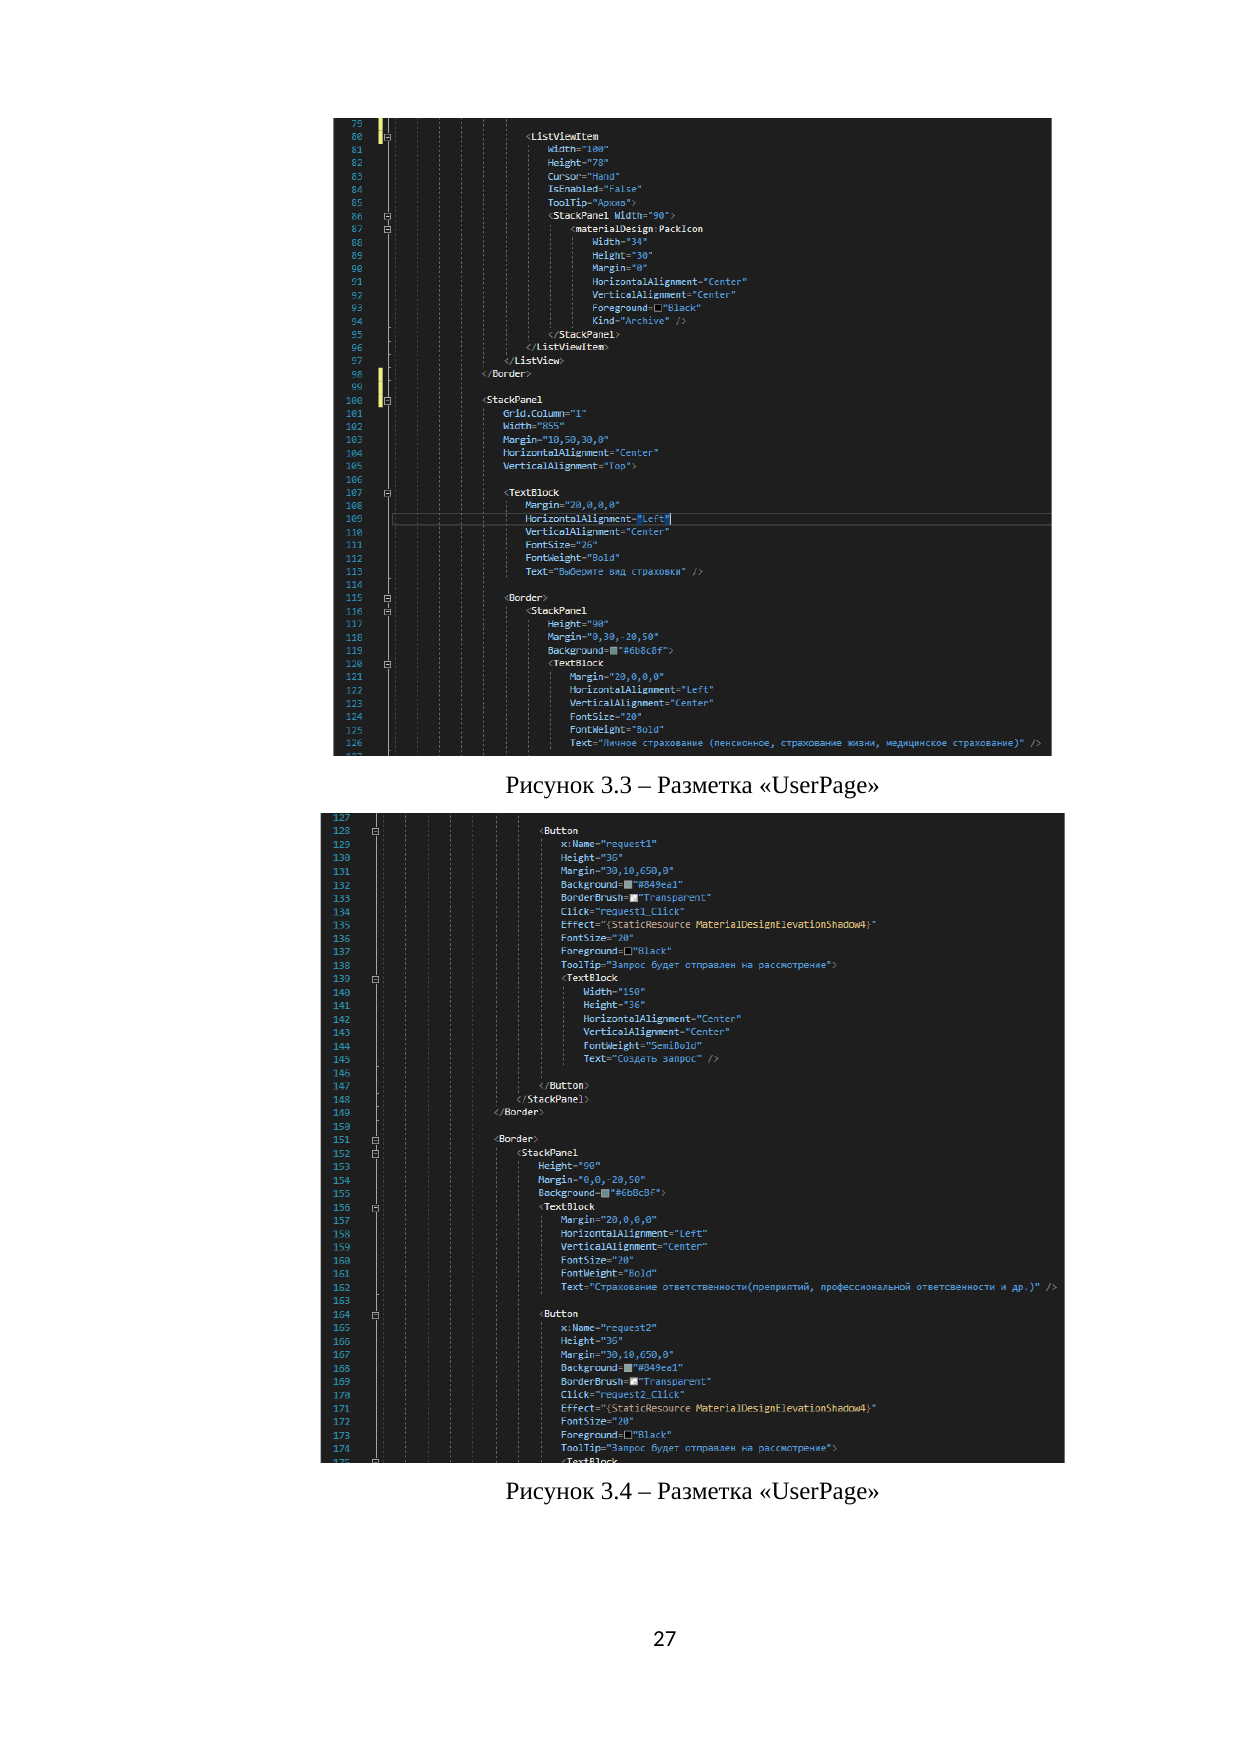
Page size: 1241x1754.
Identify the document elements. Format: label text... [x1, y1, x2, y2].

picture [320, 813, 1065, 1463]
picture [333, 118, 1052, 756]
text Рисунок 3.4 – Разметка «UserPage» [177, 1476, 1152, 1505]
text Рисунок 3.3 – Разметка «UserPage» [177, 770, 1152, 799]
